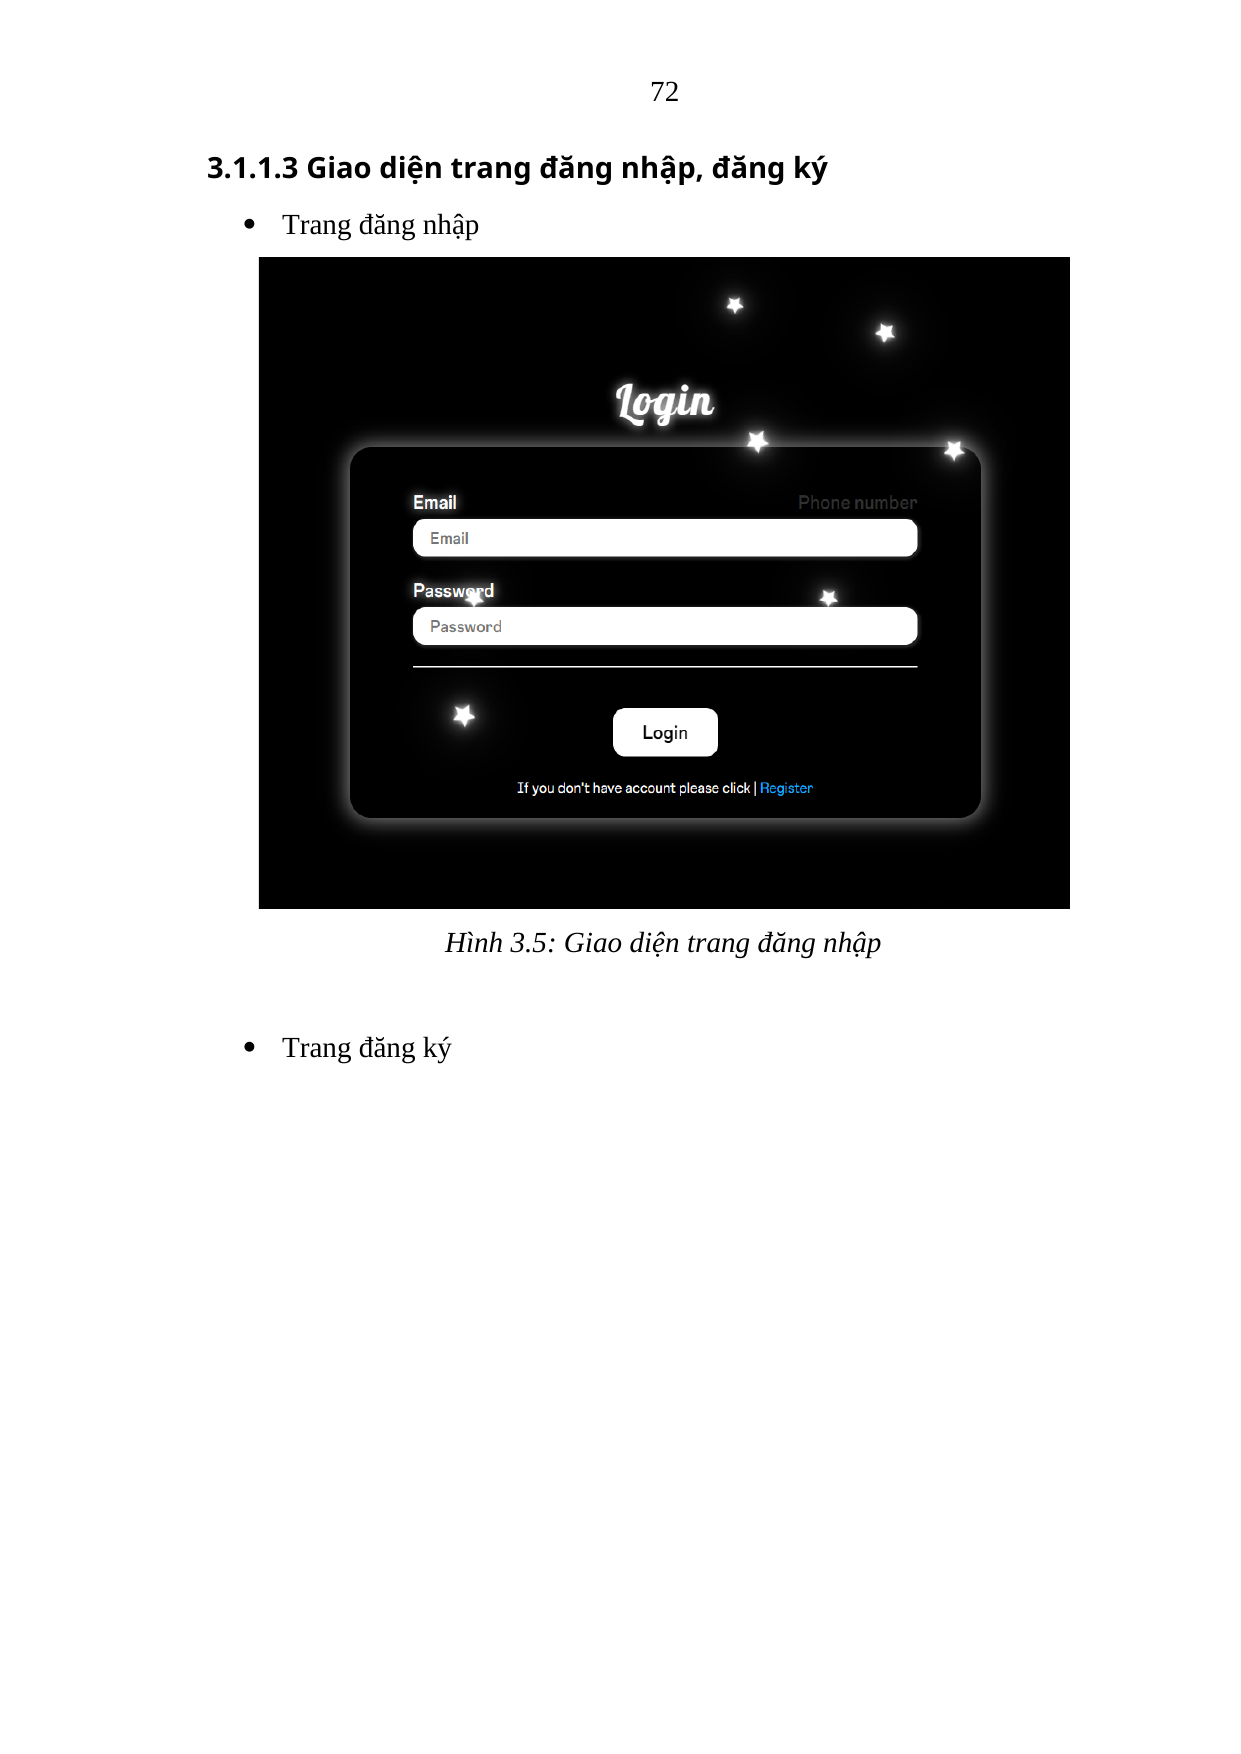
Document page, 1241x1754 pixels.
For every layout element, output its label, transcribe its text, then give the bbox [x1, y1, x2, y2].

list Trang đăng nhập [244, 207, 1122, 241]
list Trang đăng ký [244, 1030, 1122, 1064]
picture [258, 257, 1070, 909]
text Hình 3.5: Giao diện trang đăng nhập [207, 925, 1122, 959]
subtitle Giao diện trang đăng nhập, đăng ký [207, 148, 1122, 187]
